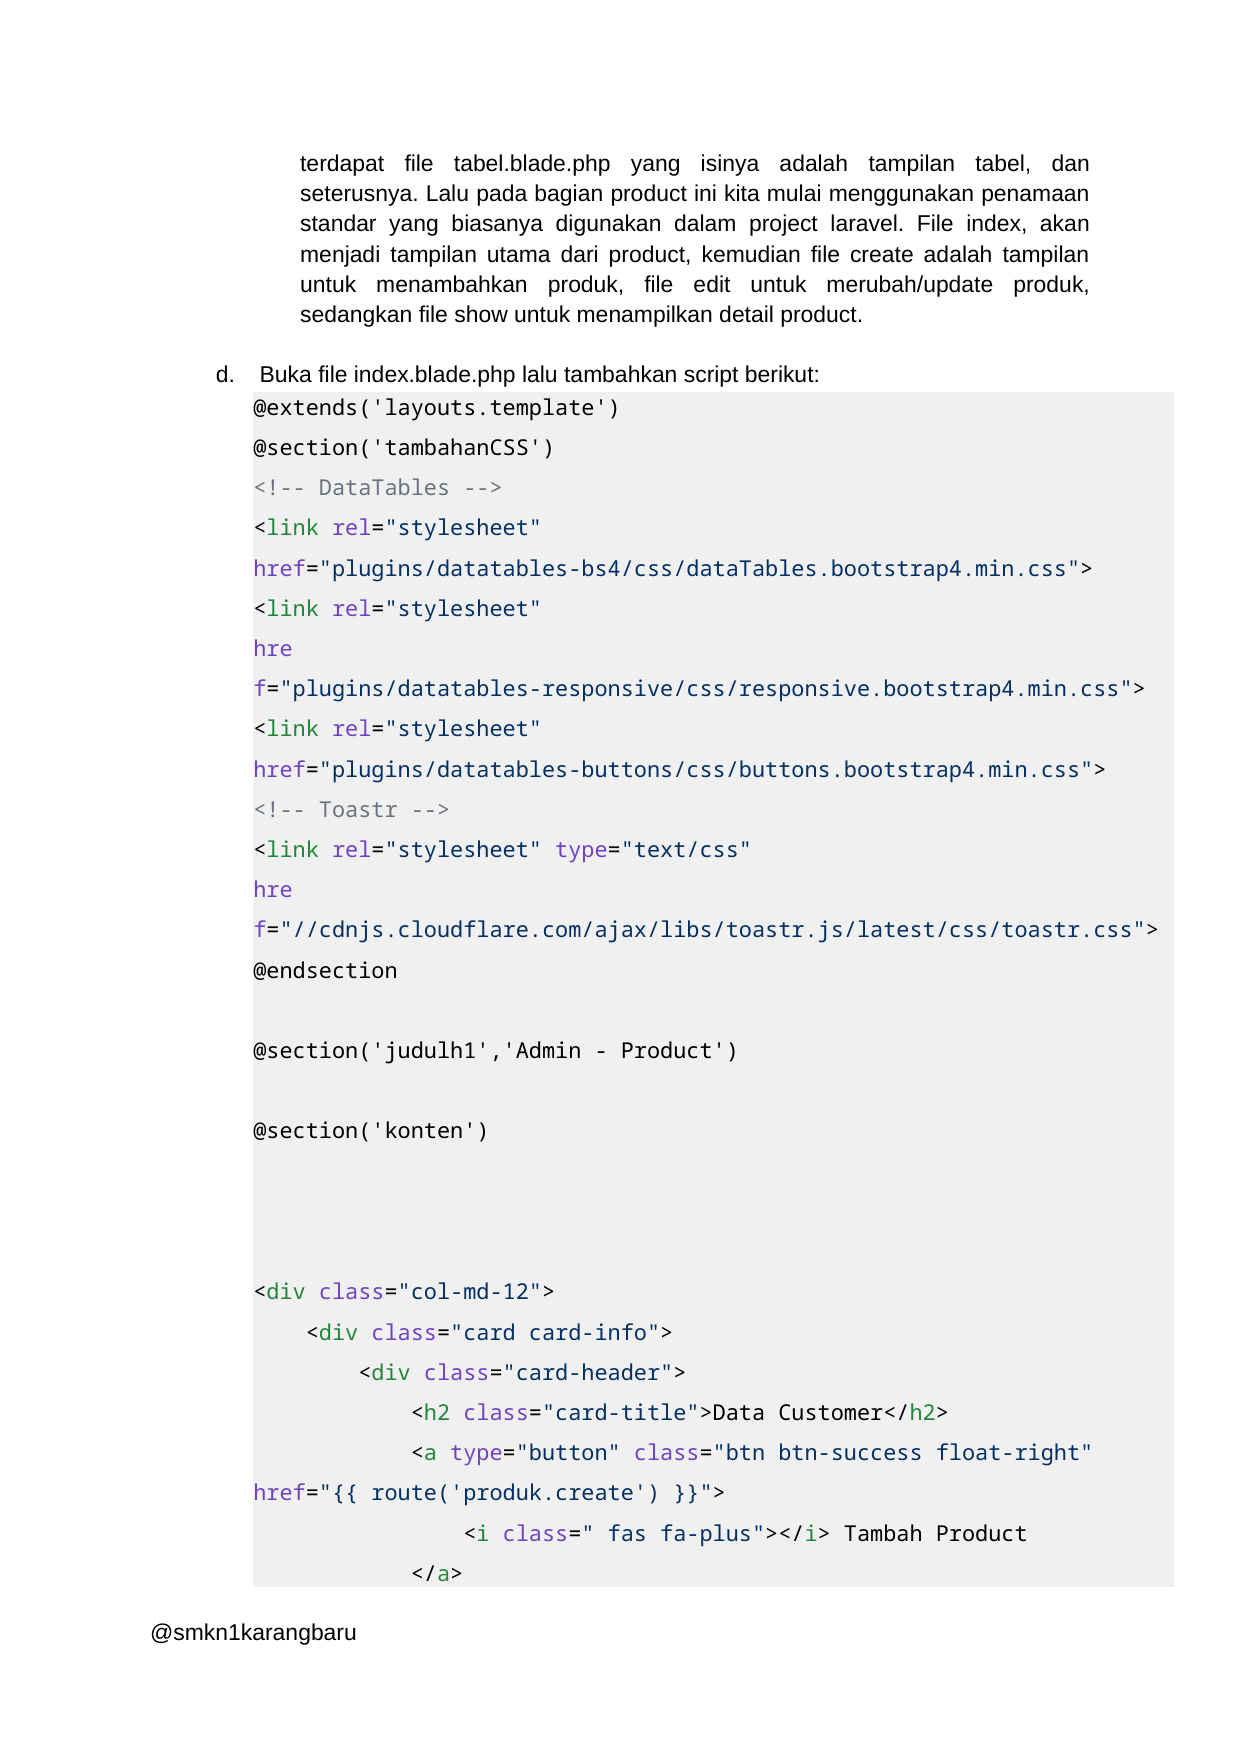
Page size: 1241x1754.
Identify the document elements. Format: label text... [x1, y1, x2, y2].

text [300, 150, 1090, 327]
text <div class="card card-info"> [253, 1316, 1174, 1346]
text @endsection [253, 954, 1174, 984]
text <link rel="stylesheet" href="plugins/datatables-buttons/css/buttons.bootstrap4.min.css"> [253, 713, 1174, 783]
text <!-- DataTables --> [253, 472, 1174, 502]
text <h2 class="card-title">Data Customer</h2> [253, 1397, 1174, 1427]
text @section('konten') [253, 1115, 1174, 1145]
text <div class="card-header"> [253, 1357, 1174, 1386]
text </a> [253, 1558, 1174, 1587]
text <link rel="stylesheet" href="plugins/datatables-bs4/css/dataTables.bootstrap4.min.css"> [253, 512, 1174, 582]
text <a type="button" class="btn btn-success float-right" href="{{ route('produk.create') }}"> [253, 1437, 1174, 1507]
text <link rel="stylesheet" type="text/css" href="//cdnjs.cloudflare.com/ajax/libs/toastr.js/latest/css/toastr.css"> [253, 834, 1174, 944]
list Buka file index.blade.php lalu tambahkan script berikut: [216, 361, 1090, 388]
text <link rel="stylesheet" href="plugins/datatables-responsive/css/responsive.bootstrap4.min.css"> [253, 593, 1174, 703]
text <i class=" fas fa-plus"></i> Tambah Product [253, 1517, 1174, 1547]
text @section('judulh1','Admin - Product') [253, 1035, 1174, 1065]
text <!-- Toastr --> [253, 794, 1174, 823]
text @section('tambahanCSS') [253, 432, 1174, 462]
text @extends('layouts.template') [253, 392, 1174, 421]
text <div class="col-md-12"> [253, 1276, 1174, 1306]
